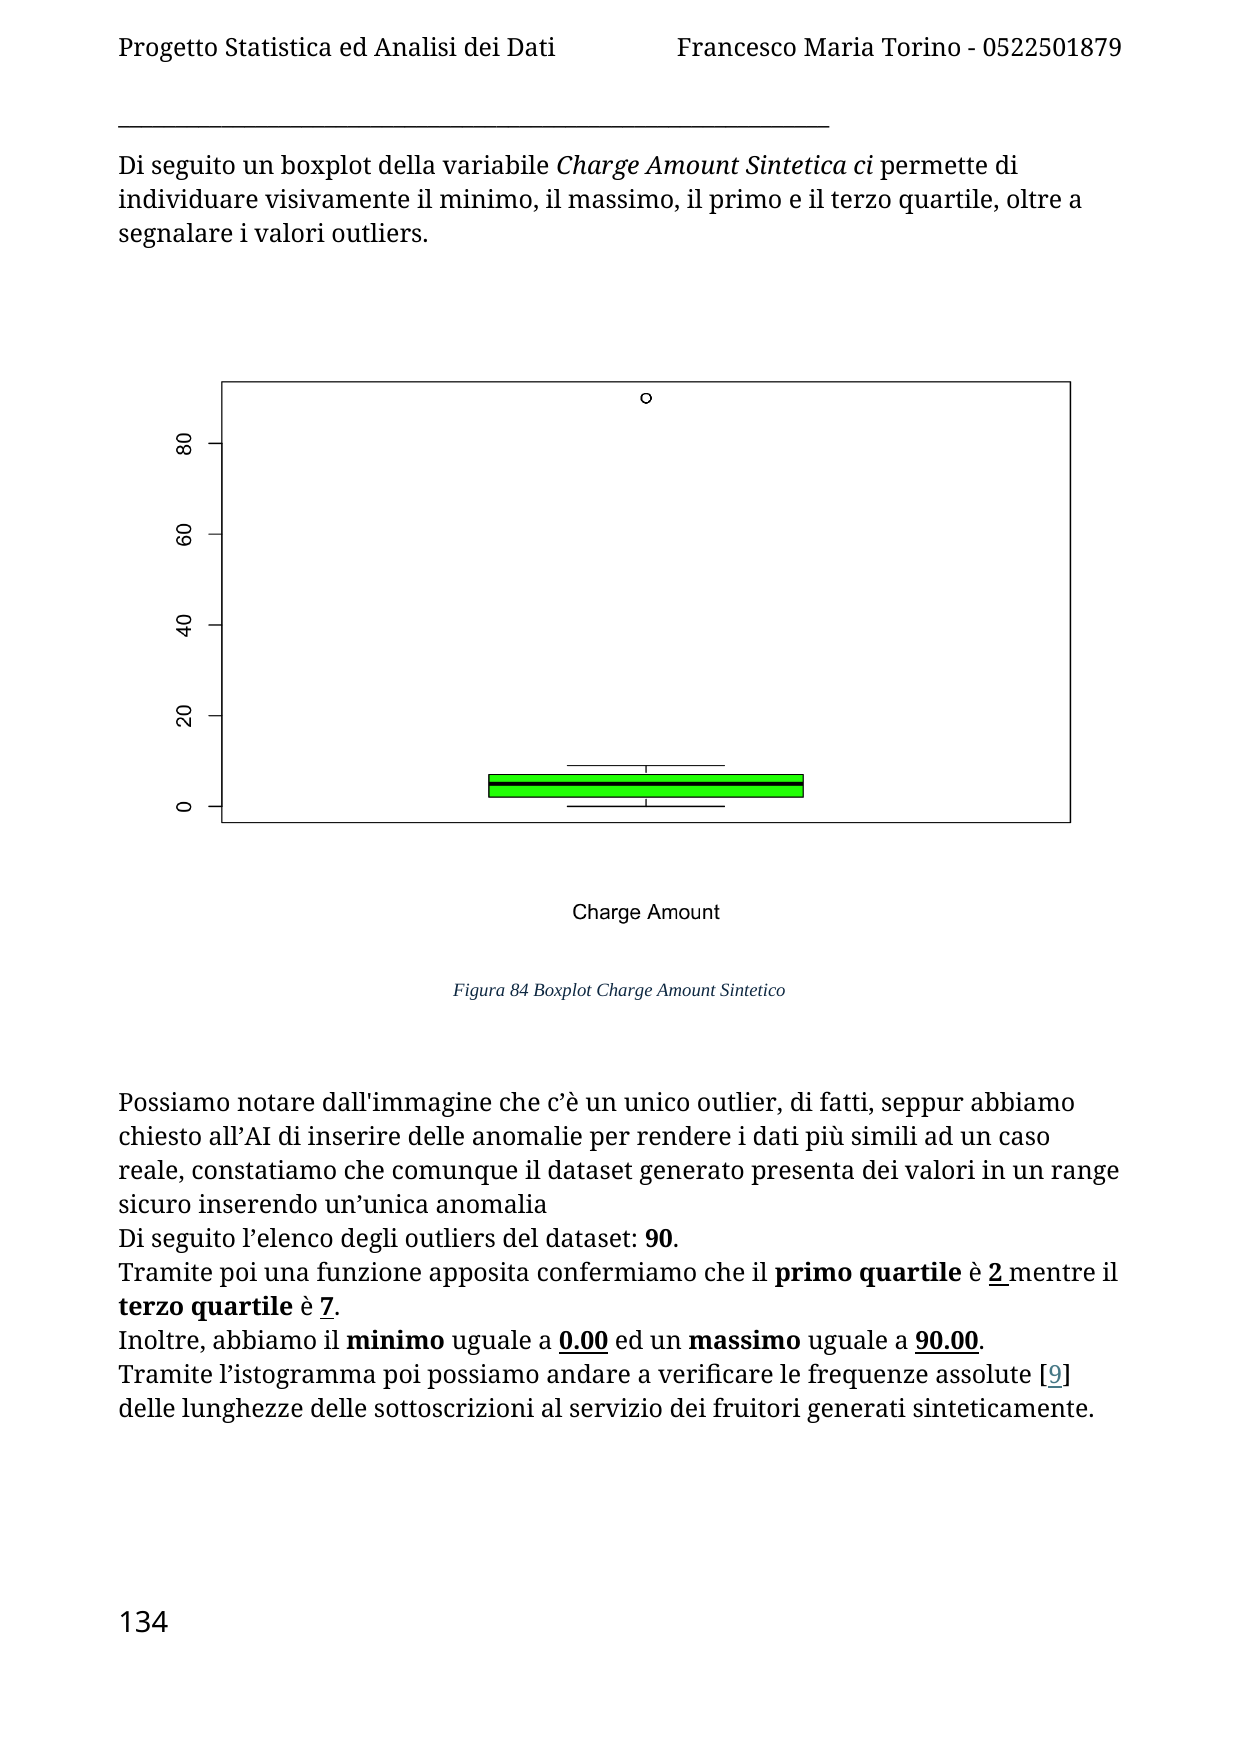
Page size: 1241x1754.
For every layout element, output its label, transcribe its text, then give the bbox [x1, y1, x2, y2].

picture [118, 278, 1123, 951]
text Figura 84 Boxplot Charge Amount Sintetico [118, 979, 1122, 1001]
text Di seguito l’elenco degli outliers del dataset: 90. [118, 1221, 1122, 1255]
text Tramite poi una funzione apposita confermiamo che il primo quartile è 2 mentre il terzo quartile è 7. [118, 1255, 1122, 1323]
text Di seguito un boxplot della variabile Charge Amount Sintetica ci permette di individuare visivamente il minimo, il massimo, il primo e il terzo quartile, oltre a segnalare i valori outliers. [118, 148, 1122, 250]
text Possiamo notare dall'immagine che c’è un unico outlier, di fatti, seppur abbiamo chiesto all’AI di inserire delle anomalie per rendere i dati più simili ad un caso reale, constatiamo che comunque il dataset generato presenta dei valori in un range sicuro inserendo un’unica anomalia [118, 1084, 1122, 1221]
text Inoltre, abbiamo il minimo uguale a 0.00 ed un massimo uguale a 90.00. [118, 1323, 1122, 1357]
text Tramite l’istogramma poi possiamo andare a verificare le frequenze assolute [9] delle lunghezze delle sottoscrizioni al servizio dei fruitori generati sinteticamente. [118, 1357, 1122, 1425]
